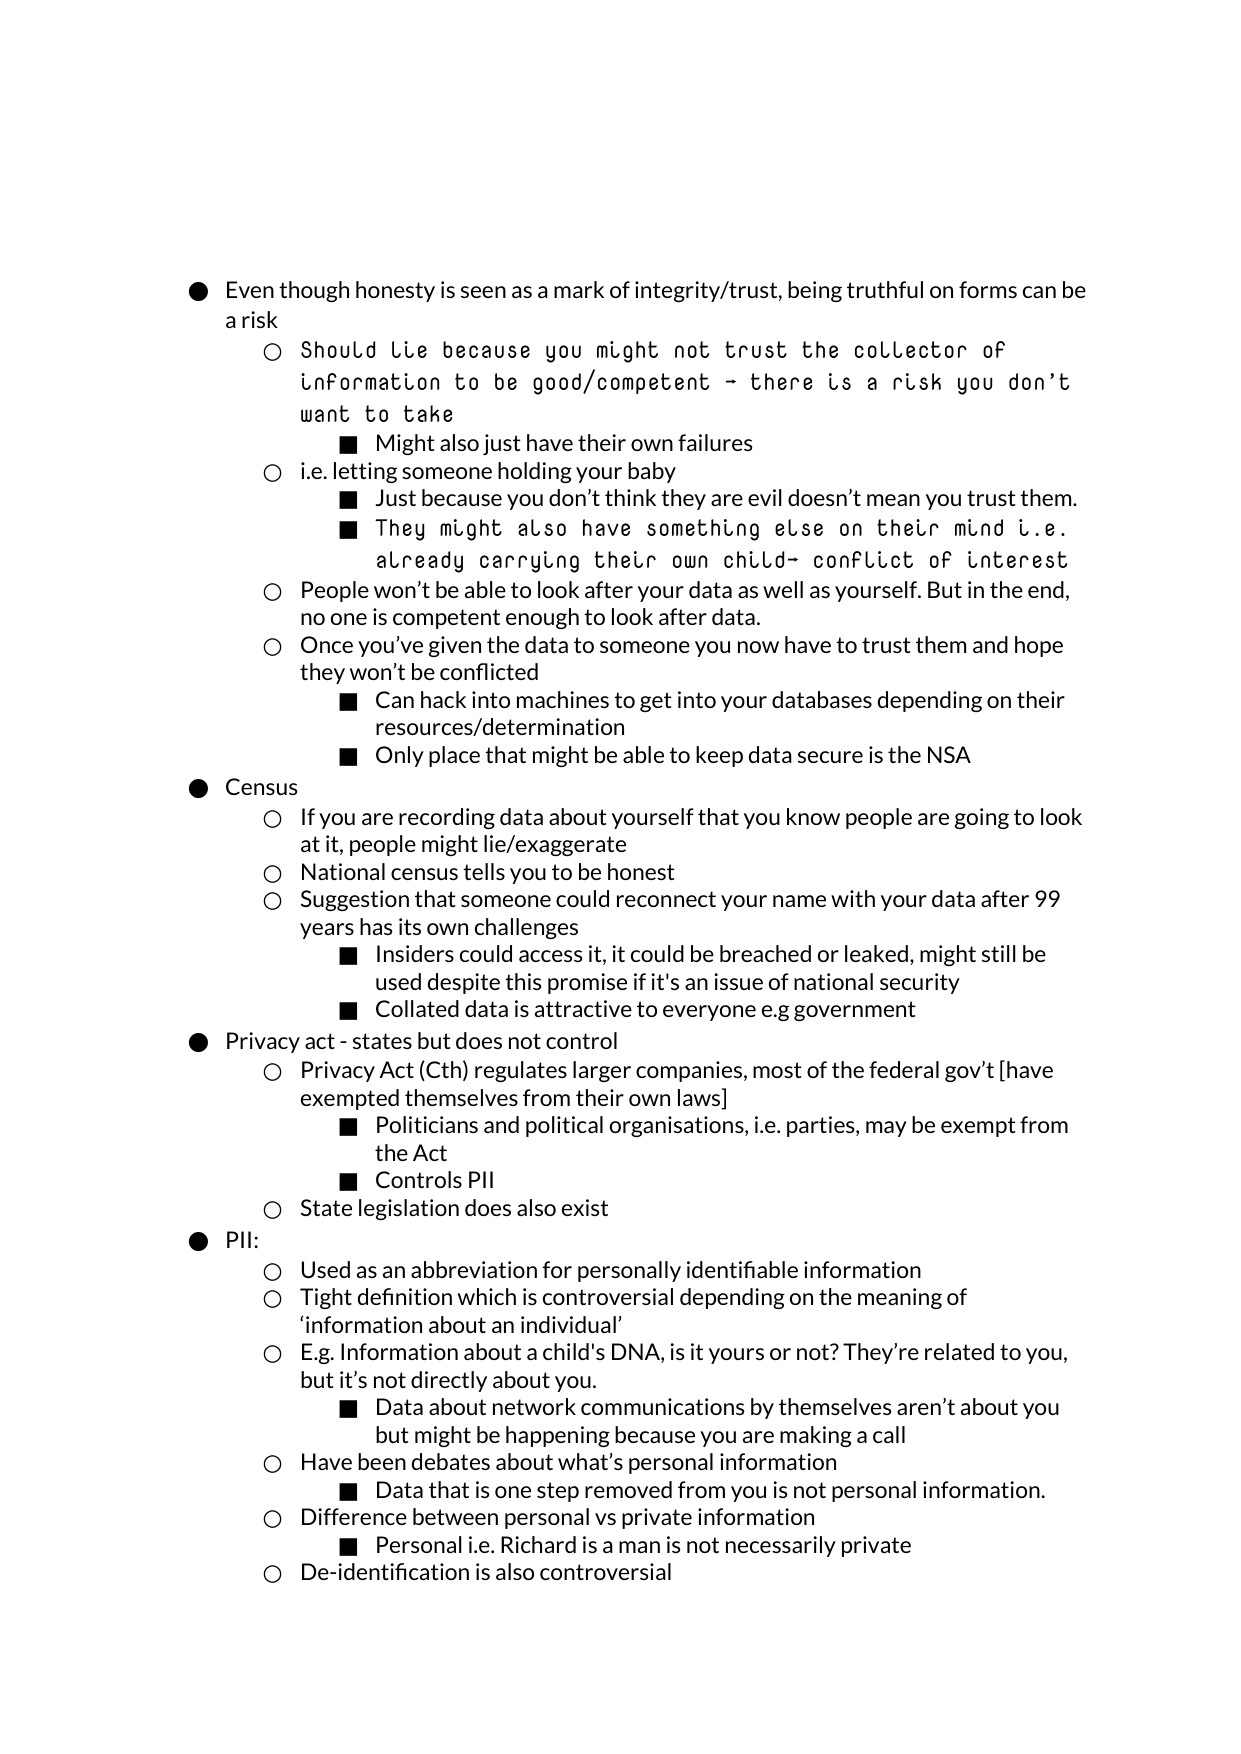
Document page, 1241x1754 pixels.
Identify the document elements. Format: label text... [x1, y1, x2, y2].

list Collated data is attractive to everyone e.g government [337, 995, 1090, 1022]
list Just because you don’t think they are evil doesn’t mean you trust them. [337, 484, 1090, 512]
list Can hack into machines to get into your databases depending on their resources/determination [337, 686, 1090, 741]
list Suggestion that someone could reconnect your name with your data after 99 years has its own challenges [262, 885, 1090, 940]
list E.g. Information about a child's DNA, is it yours or not? They’re related to you, but it’s not directly about you. [262, 1338, 1090, 1393]
list Should lie because you might not trust the collector of information to be good/competent → there is a risk you don’t want to take [262, 333, 1090, 429]
list Even though honesty is seen as a mark of integrity/trust, being truthful on forms can be a risk [187, 272, 1090, 333]
list Difference between personal vs private information [262, 1503, 1090, 1530]
list They might also have something else on their mind i.e. already carrying their own child→ conflict of interest [337, 512, 1090, 576]
list National census tells you to be honest [262, 857, 1090, 885]
list People won’t be able to look after your data as well as yourself. But in the end, no one is competent enough to look after data. [262, 576, 1090, 631]
list Privacy Act (Cth) regulates larger companies, most of the federal gov’t [have exempted themselves from their own laws] [262, 1056, 1090, 1111]
list Have been debates about what’s personal information [262, 1448, 1090, 1475]
list Might also just have their own failures [337, 429, 1090, 457]
list Tight definition which is controversial depending on the meaning of ‘information about an individual’ [262, 1283, 1090, 1338]
list Once you’ve given the data to someone you now have to trust them and hope they won’t be conflicted [262, 631, 1090, 686]
list Census [187, 768, 1090, 802]
list If you are recording data about yourself that you know people are going to look at it, people might lie/exaggerate [262, 802, 1090, 857]
list i.e. letting someone holding your baby [262, 457, 1090, 484]
list Only place that might be able to keep data secure is the NSA [337, 741, 1090, 768]
list Politicians and political organisations, i.e. parties, may be exempt from the Act [337, 1111, 1090, 1166]
list De-identification is also controversial [262, 1558, 1090, 1585]
list Controls PII [337, 1166, 1090, 1194]
list PII: [187, 1221, 1090, 1255]
list Used as an abbreviation for personally identifiable information [262, 1255, 1090, 1283]
list Data about network communications by themselves aren’t about you but might be happening because you are making a call [337, 1393, 1090, 1448]
list Personal i.e. Richard is a man is not necessarily private [337, 1530, 1090, 1558]
list State legislation does also exist [262, 1194, 1090, 1221]
list Privacy act - states but does not control [187, 1022, 1090, 1056]
list Data that is one step removed from you is not personal information. [337, 1475, 1090, 1503]
list Insiders could access it, it could be breached or leaked, might still be used despite this promise if it's an issue of national security [337, 940, 1090, 995]
